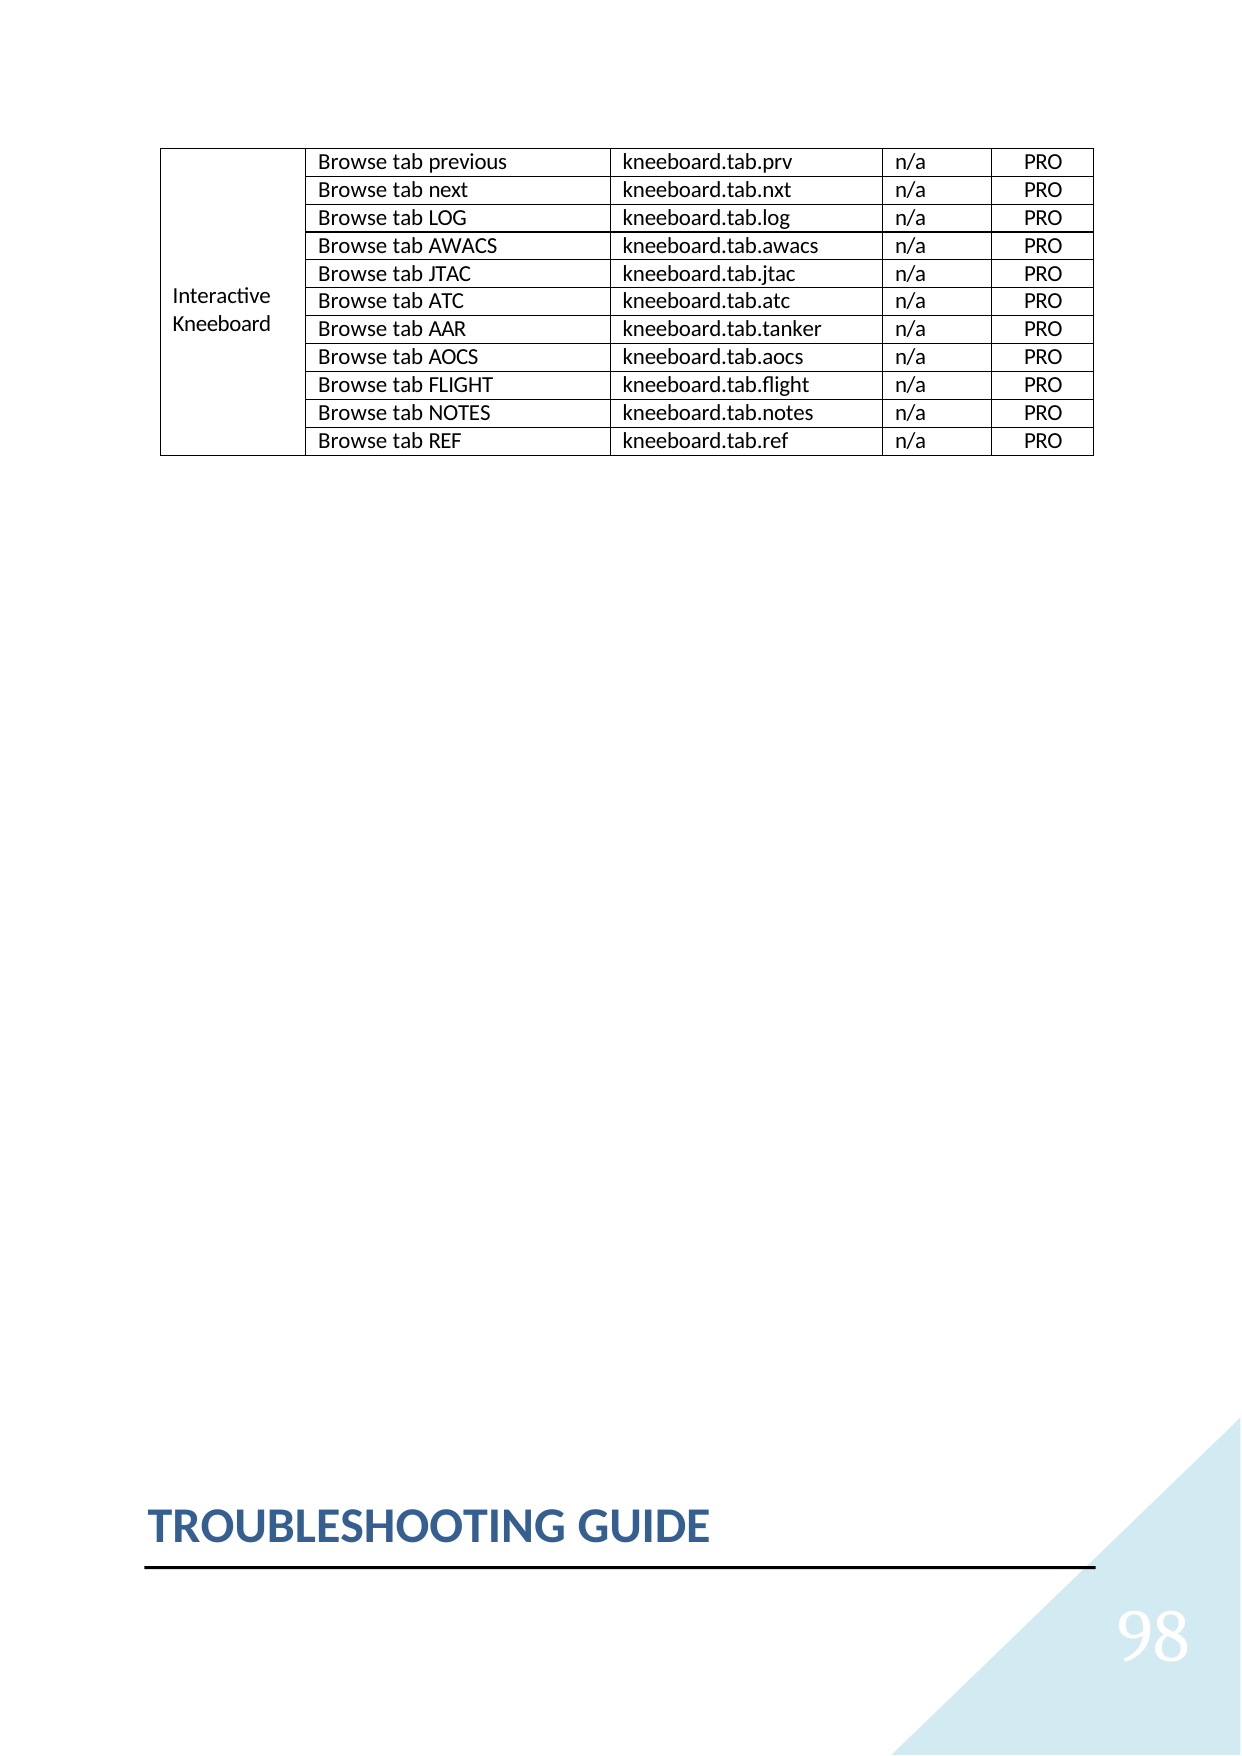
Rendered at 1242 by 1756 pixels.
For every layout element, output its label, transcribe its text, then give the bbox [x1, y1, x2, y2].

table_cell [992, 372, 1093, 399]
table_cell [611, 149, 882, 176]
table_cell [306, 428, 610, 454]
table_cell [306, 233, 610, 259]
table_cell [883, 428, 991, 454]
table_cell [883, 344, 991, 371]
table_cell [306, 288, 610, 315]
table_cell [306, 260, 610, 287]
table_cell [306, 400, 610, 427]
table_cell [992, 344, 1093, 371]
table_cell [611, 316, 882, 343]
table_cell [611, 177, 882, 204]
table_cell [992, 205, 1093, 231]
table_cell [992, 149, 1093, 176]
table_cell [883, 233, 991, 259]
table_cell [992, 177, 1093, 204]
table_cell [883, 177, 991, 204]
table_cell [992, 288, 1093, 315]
subtitle TROUBLESHOOTING GUIDE [147, 1494, 1131, 1555]
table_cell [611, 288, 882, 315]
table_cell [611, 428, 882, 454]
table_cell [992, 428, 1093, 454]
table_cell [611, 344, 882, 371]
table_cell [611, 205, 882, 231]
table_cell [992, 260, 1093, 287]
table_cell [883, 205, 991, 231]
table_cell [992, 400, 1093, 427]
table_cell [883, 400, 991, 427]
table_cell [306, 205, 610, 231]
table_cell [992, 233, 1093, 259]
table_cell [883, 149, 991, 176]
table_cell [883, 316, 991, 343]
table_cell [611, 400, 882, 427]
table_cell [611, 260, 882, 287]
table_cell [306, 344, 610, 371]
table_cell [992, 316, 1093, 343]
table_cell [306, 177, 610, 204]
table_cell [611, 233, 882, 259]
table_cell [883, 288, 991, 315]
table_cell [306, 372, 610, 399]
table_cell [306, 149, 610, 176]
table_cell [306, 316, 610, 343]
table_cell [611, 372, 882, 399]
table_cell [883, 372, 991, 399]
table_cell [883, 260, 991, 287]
